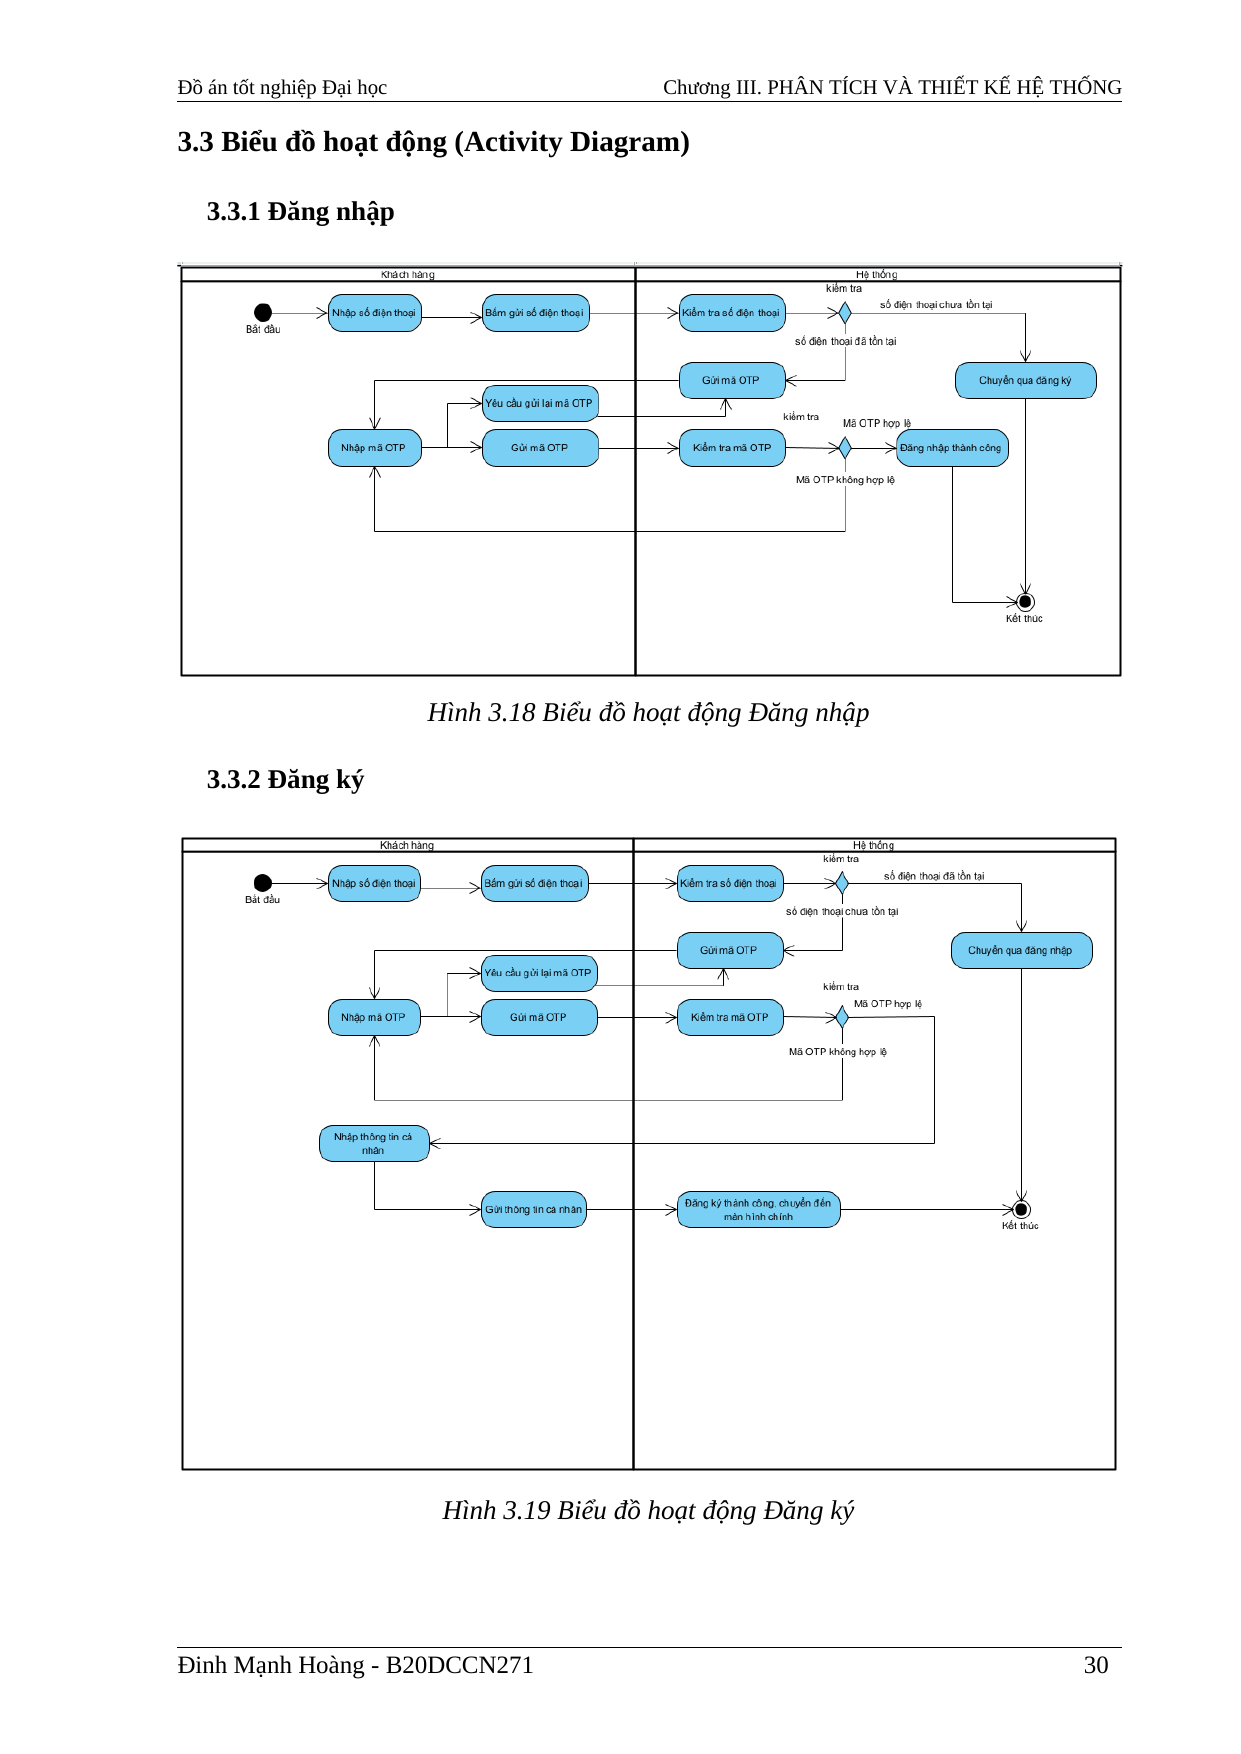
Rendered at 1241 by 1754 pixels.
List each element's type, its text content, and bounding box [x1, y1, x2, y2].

subtitle 3.3 Biểu đồ hoạt động (Activity Diagram) [177, 124, 1122, 157]
subtitle Hình 3.18 Biểu đồ hoạt động Đăng nhập [177, 696, 1122, 727]
subtitle Hình 3.19 Biểu đồ hoạt động Đăng ký [177, 1494, 1122, 1525]
subtitle 3.3.1 Đăng nhập [207, 195, 1122, 226]
picture [177, 831, 1123, 1476]
subtitle 3.3.2 Đăng ký [207, 764, 1122, 795]
picture [177, 262, 1123, 678]
